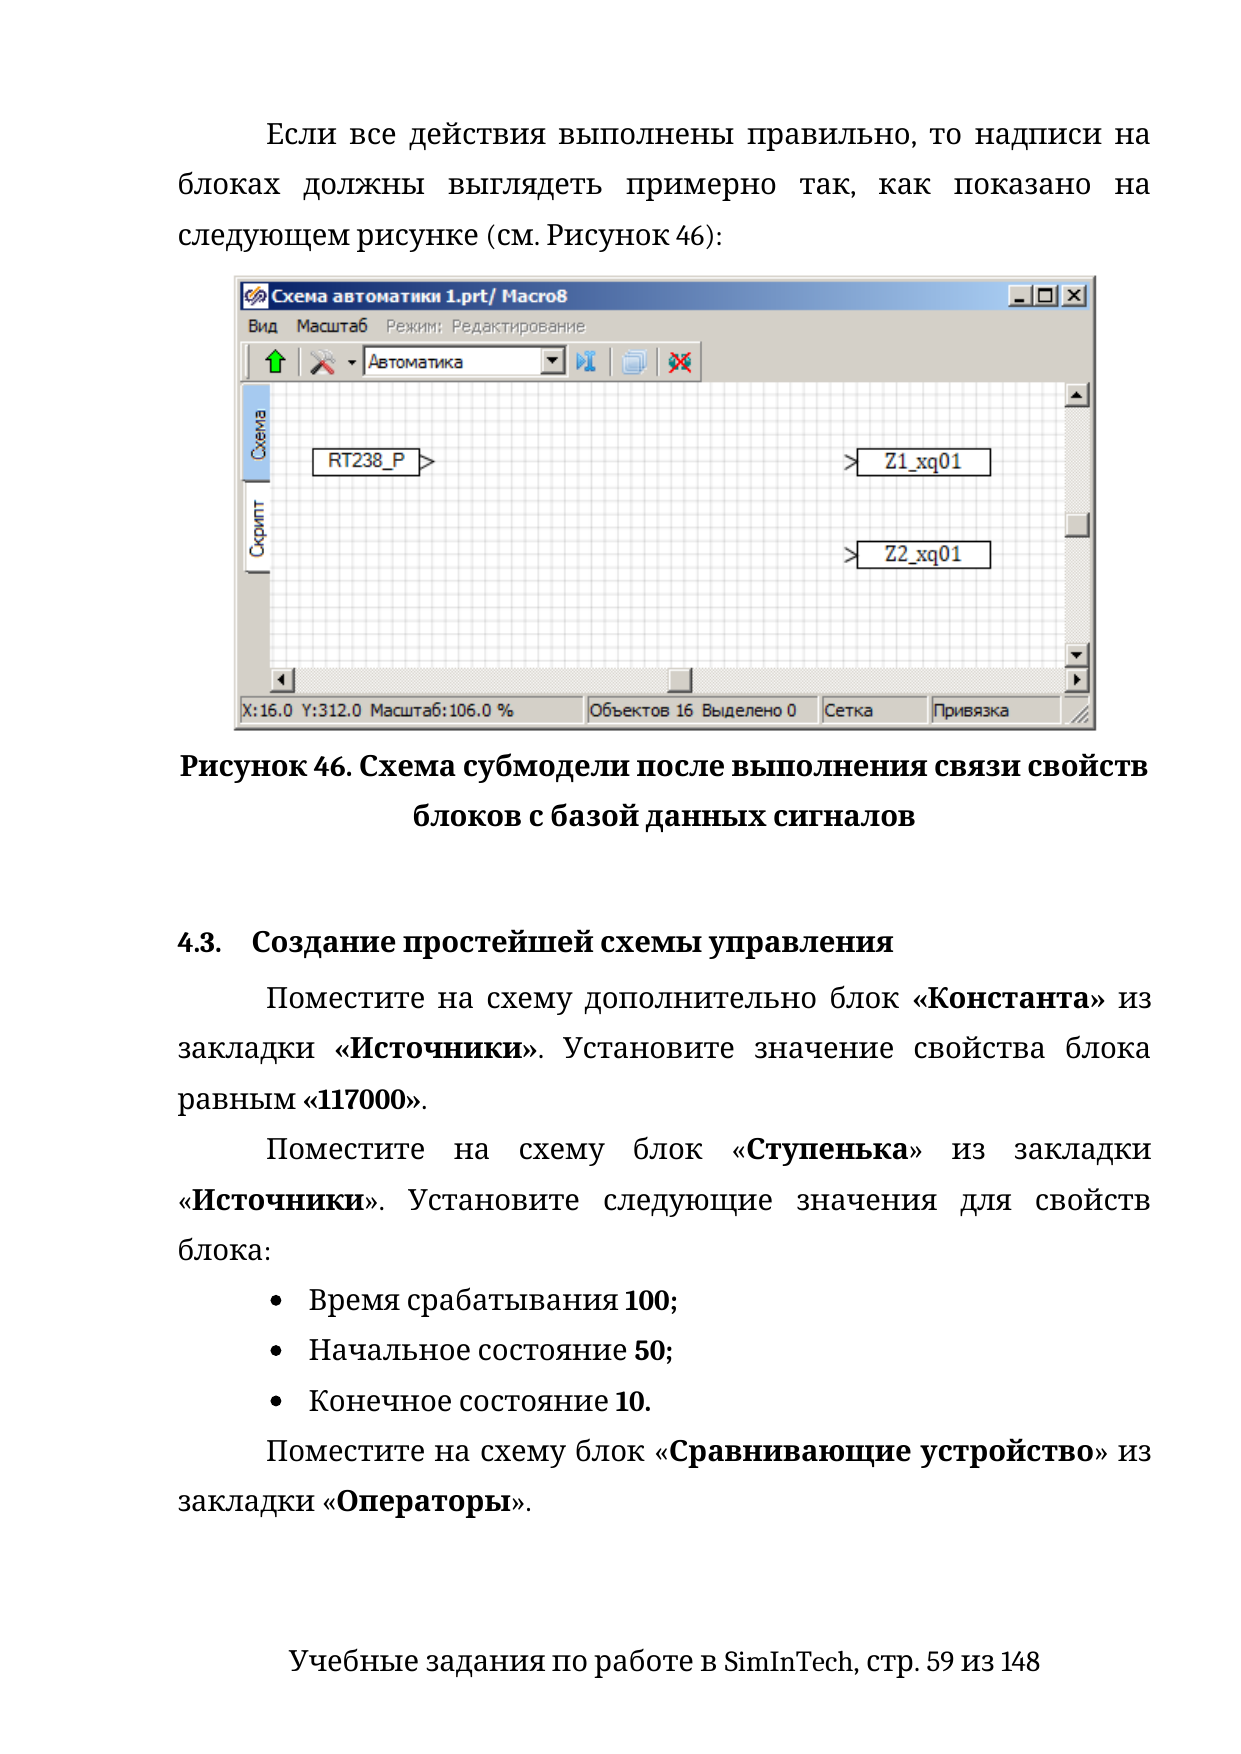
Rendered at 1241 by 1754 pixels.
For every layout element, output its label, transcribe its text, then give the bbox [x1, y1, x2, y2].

list Начальное состояние 50; [271, 1334, 1152, 1368]
list Конечное состояние 10. [271, 1385, 1152, 1418]
text Поместите на схему блок «Сравнивающие устройство» из закладки «Операторы». [177, 1435, 1152, 1519]
text Поместите на схему дополнительно блок «Константа» из закладки «Источники». Установите значение свойства блока равным «117000». [177, 982, 1152, 1117]
subtitle Создание простейшей схемы управления [177, 926, 1152, 959]
picture [228, 269, 1101, 734]
list Время срабатывания 100; [271, 1284, 1152, 1318]
text Поместите на схему блок «Ступенька» из закладки «Источники». Установите следующие значения для свойств блока: [177, 1133, 1152, 1267]
